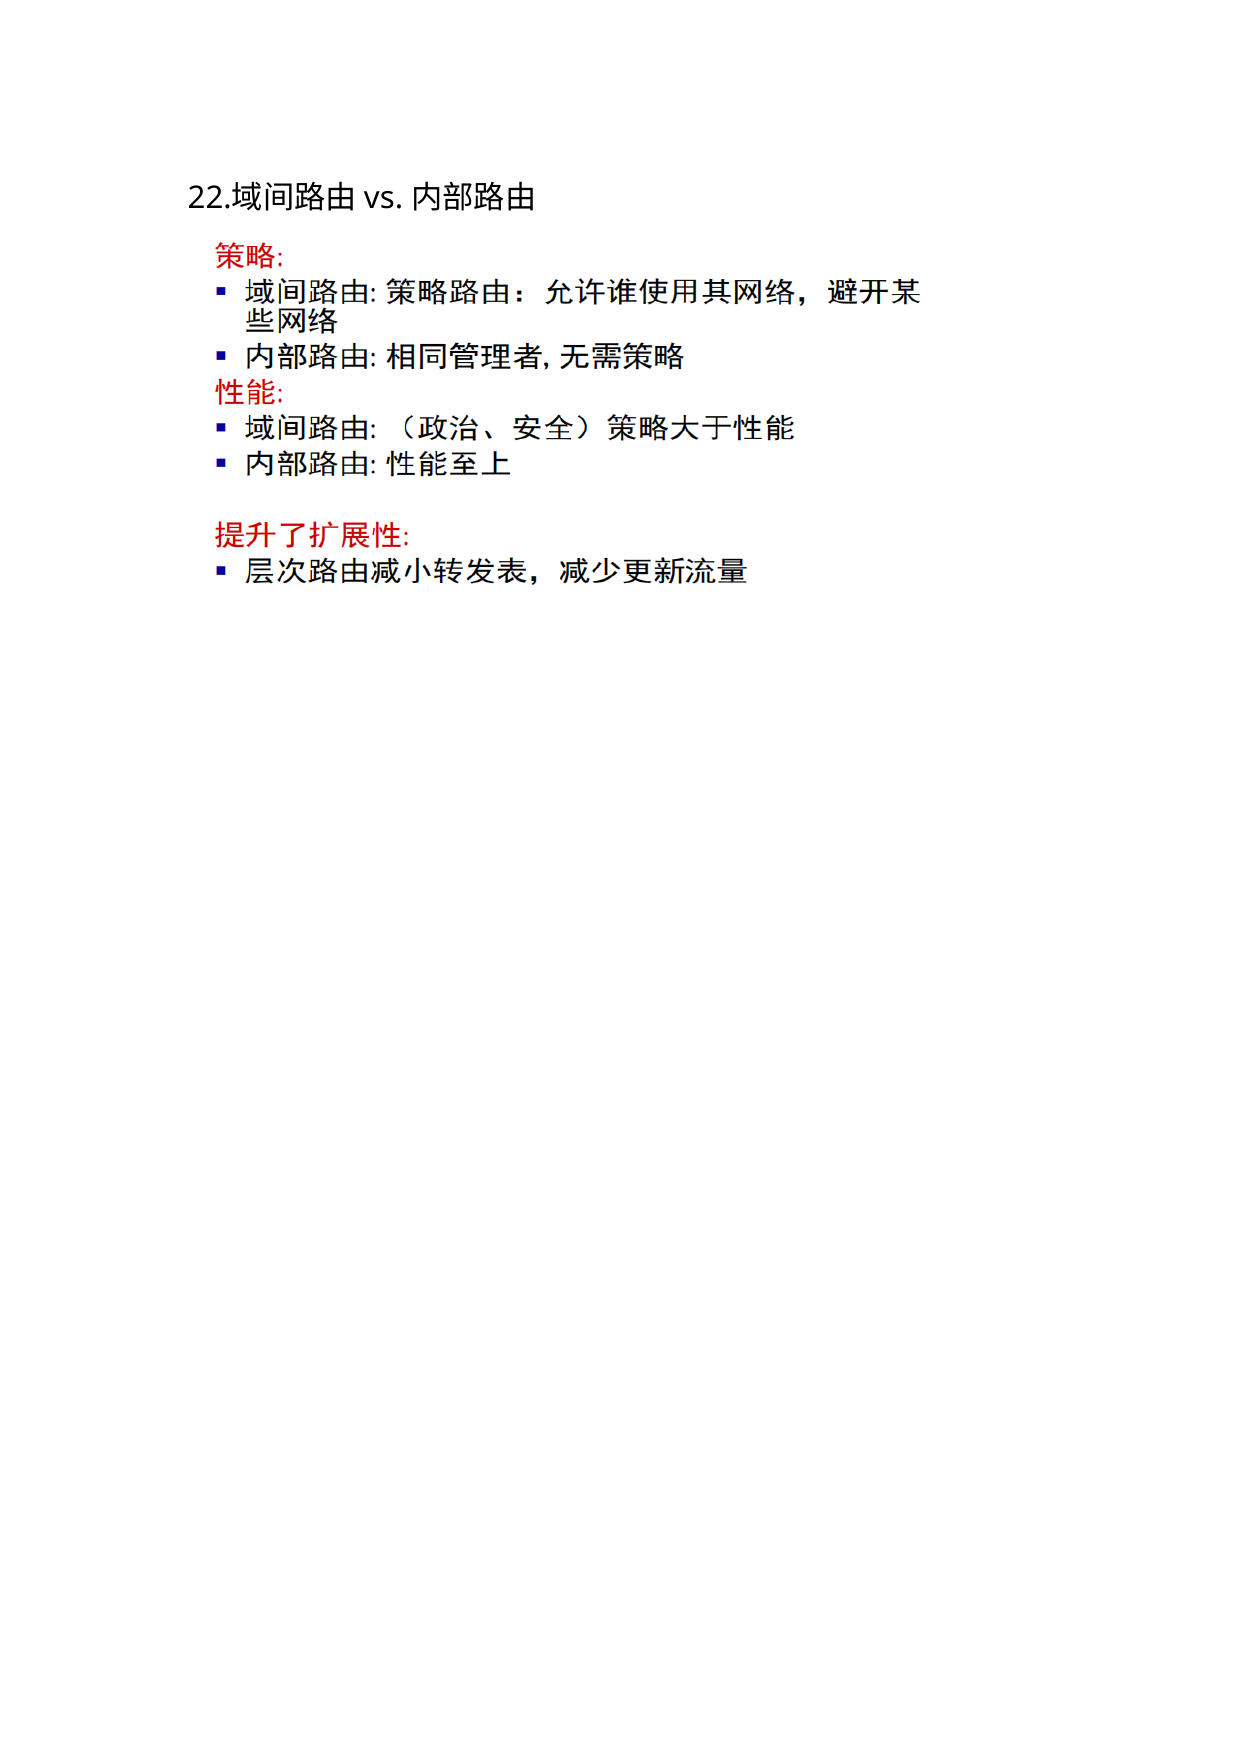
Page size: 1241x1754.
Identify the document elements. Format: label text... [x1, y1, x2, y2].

text 22.域间路由 vs. 内部路由 [187, 162, 1053, 227]
picture [187, 227, 935, 589]
